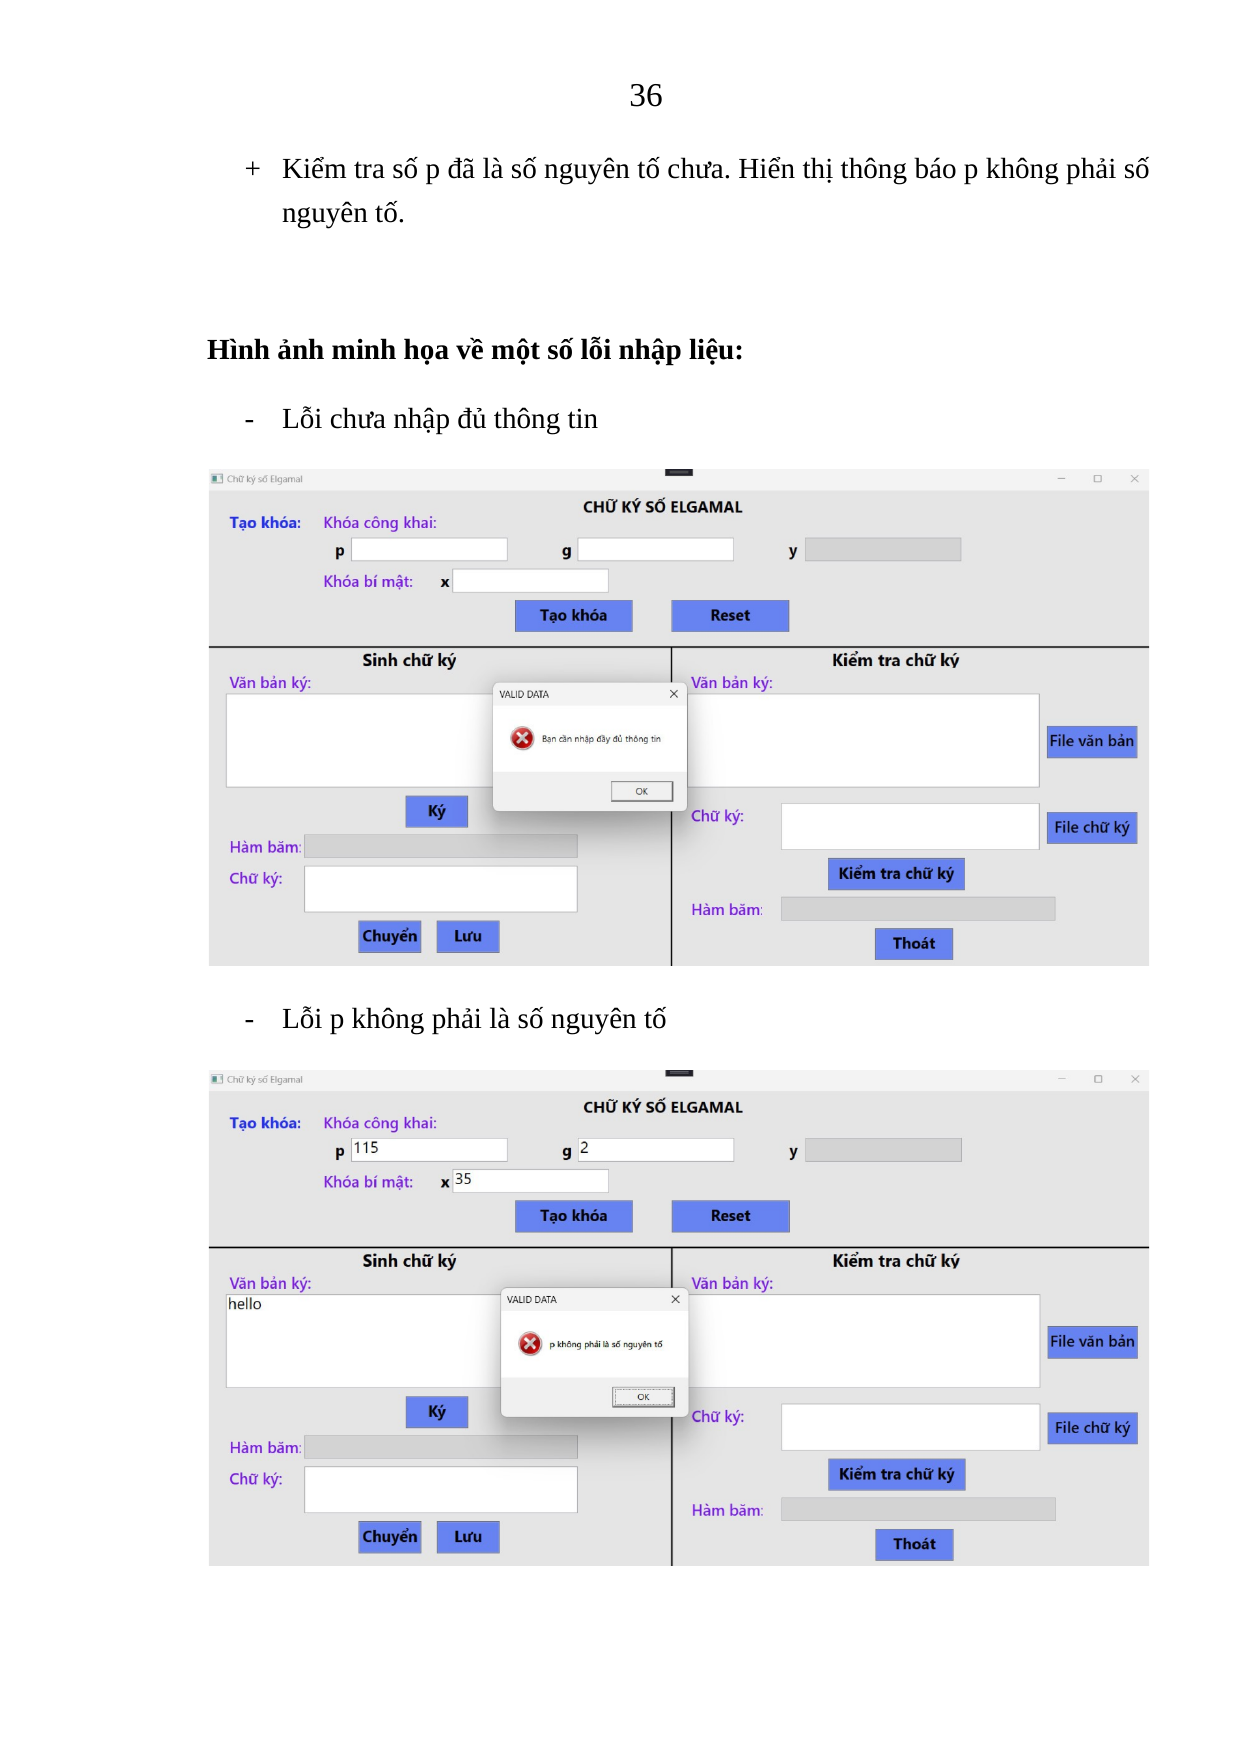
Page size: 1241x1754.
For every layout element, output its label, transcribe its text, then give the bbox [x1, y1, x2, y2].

list Lỗi chưa nhập đủ thông tin [244, 401, 1151, 434]
text Hình ảnh minh họa về một số lỗi nhập liệu: [207, 332, 1151, 366]
picture [208, 1070, 1150, 1566]
list Kiểm tra số p đã là số nguyên tố chưa. Hiển thị thông báo p không phải số nguyên tố. [244, 152, 1151, 229]
list Lỗi p không phải là số nguyên tố [244, 1002, 1151, 1035]
picture [208, 469, 1150, 966]
